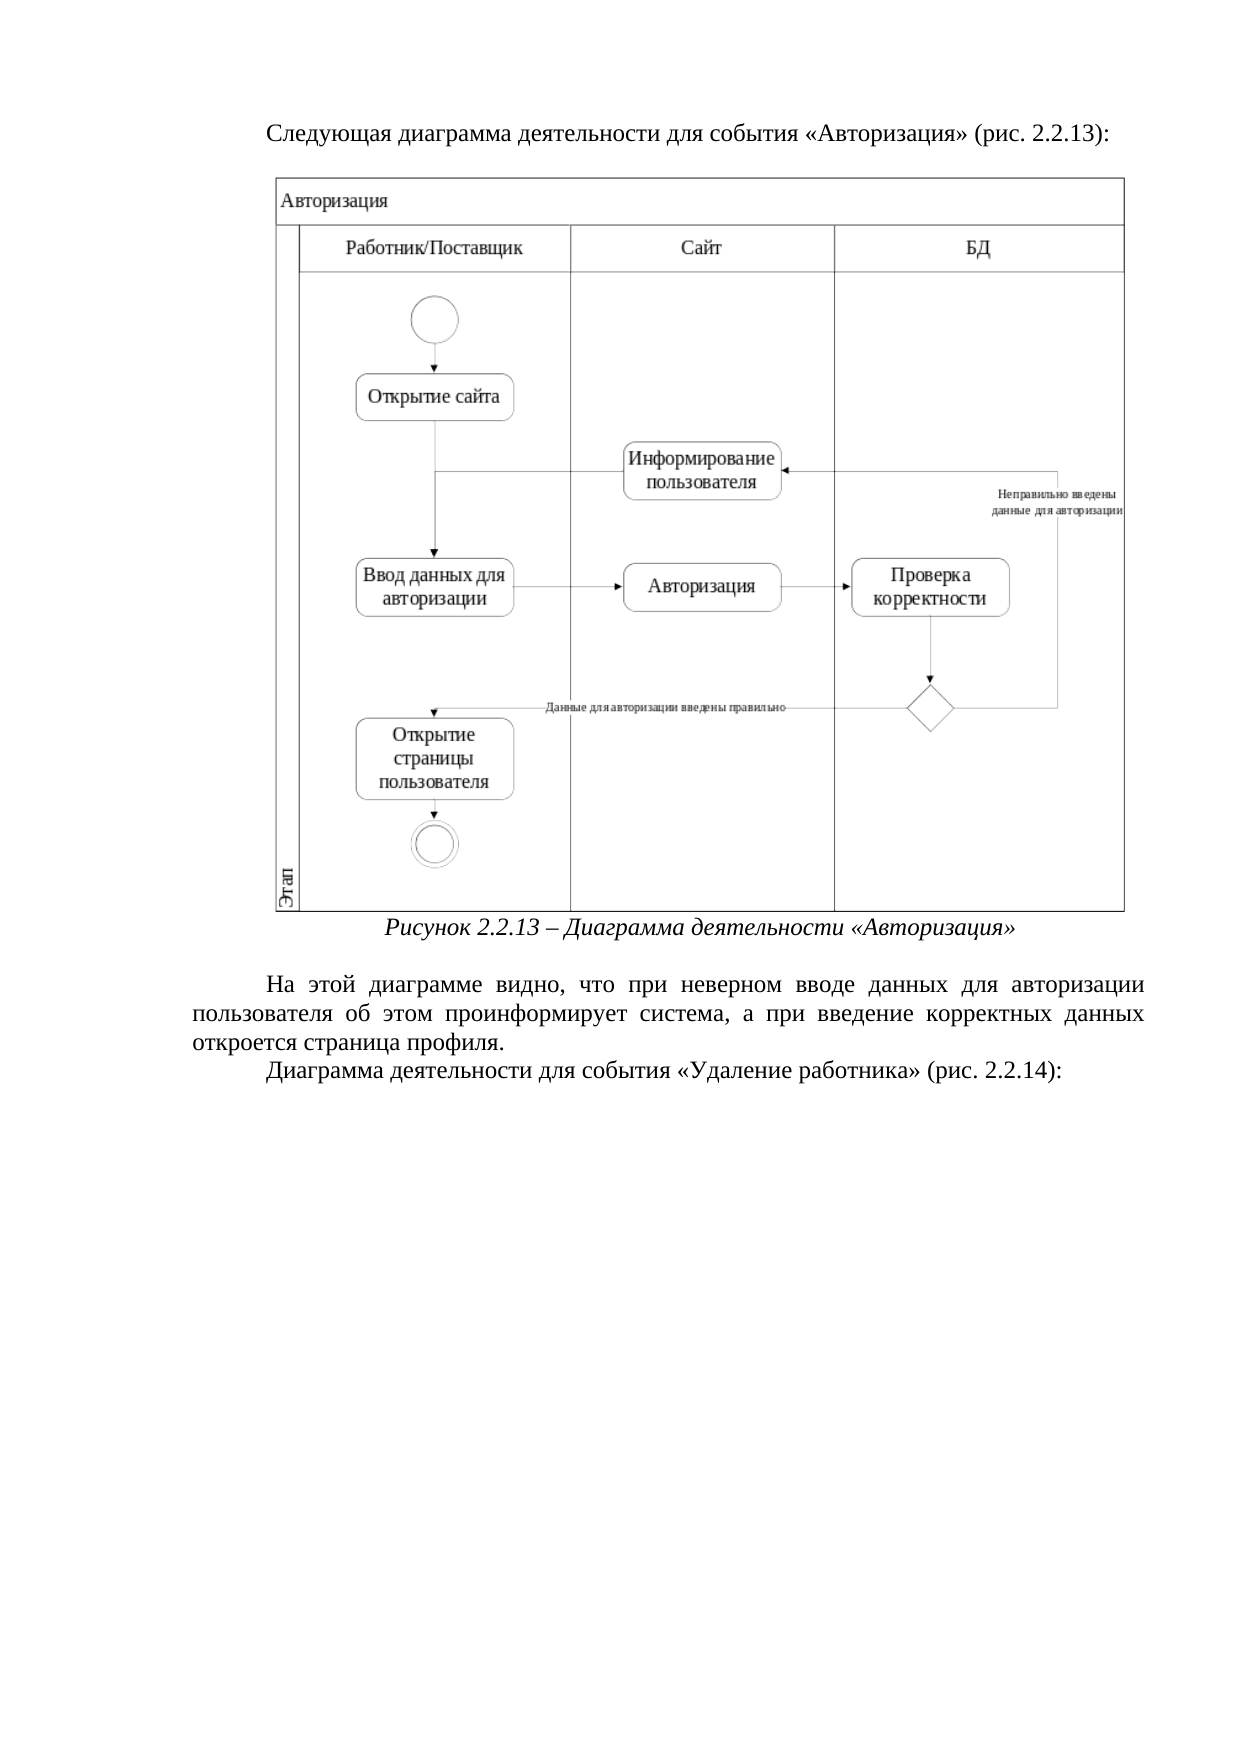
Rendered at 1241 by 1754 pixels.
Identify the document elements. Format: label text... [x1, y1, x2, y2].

text Рисунок 2.2.13 – Диаграмма деятельности «Авторизация» [177, 912, 1152, 941]
text Следующая диаграмма деятельности для события «Авторизация» (рис. 2.2.13): [192, 118, 1146, 147]
text Диаграмма деятельности для события «Удаление работника» (рис. 2.2.14): [192, 1056, 1146, 1084]
text На этой диаграмме видно, что при неверном вводе данных для авторизации пользователя об этом проинформирует система, а при введение корректных данных откроется страница профиля. [192, 969, 1146, 1056]
